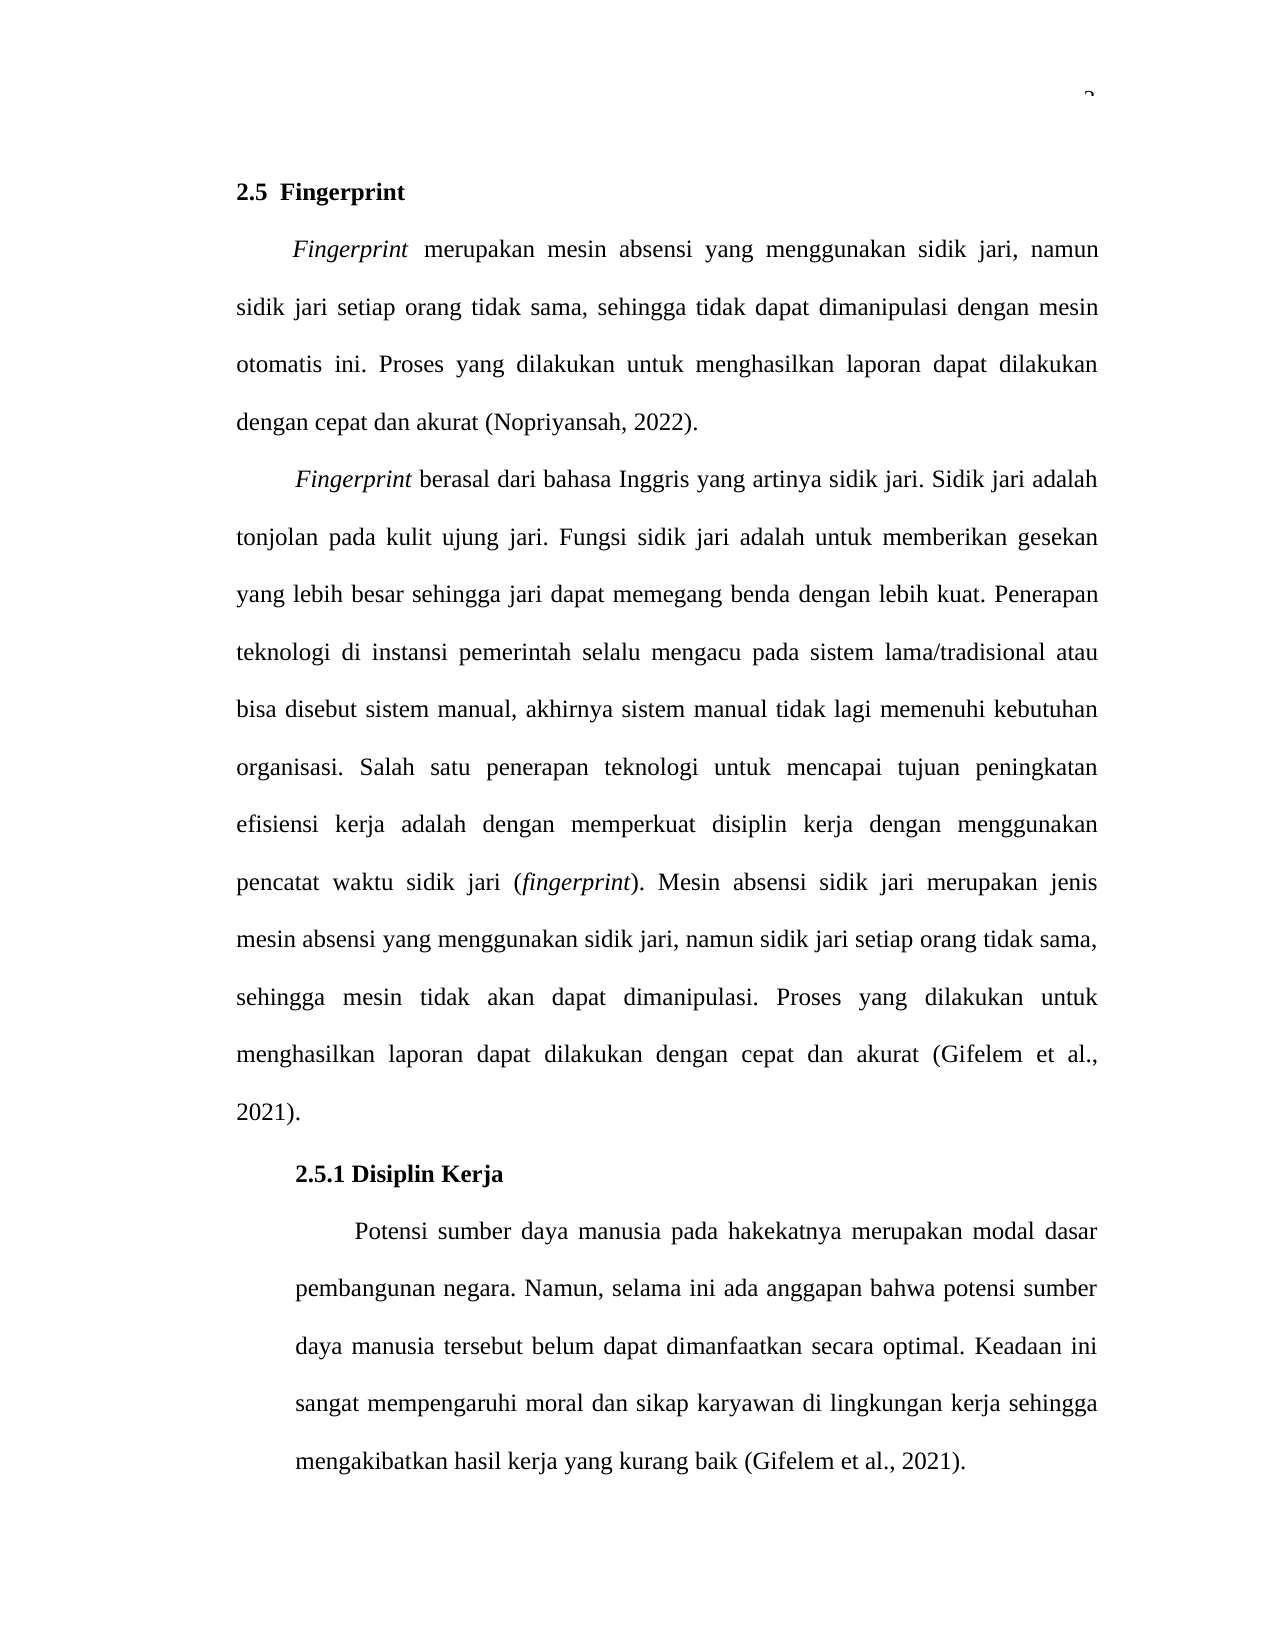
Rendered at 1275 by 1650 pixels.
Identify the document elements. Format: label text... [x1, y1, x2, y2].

subtitle Fingerprint [236, 177, 1146, 206]
text Fingerprint merupakan mesin absensi yang menggunakan sidik jari, namun sidik jari setiap orang tidak sama, sehingga tidak dapat dimanipulasi dengan mesin otomatis ini. Proses yang dilakukan untuk menghasilkan laporan dapat dilakukan dengan cepat dan akurat (Nopriyansah, 2022). [236, 234, 1098, 435]
text Potensi sumber daya manusia pada hakekatnya merupakan modal dasar pembangunan negara. Namun, selama ini ada anggapan bahwa potensi sumber daya manusia tersebut belum dapat dimanfaatkan secara optimal. Keadaan ini sangat mempengaruhi moral dan sikap karyawan di lingkungan kerja sehingga mengakibatkan hasil kerja yang kurang baik (Gifelem et al., 2021). [295, 1216, 1098, 1474]
subtitle Disiplin Kerja [295, 1159, 1146, 1187]
text Fingerprint berasal dari bahasa Inggris yang artinya sidik jari. Sidik jari adalah tonjolan pada kulit ujung jari. Fungsi sidik jari adalah untuk memberikan gesekan yang lebih besar sehingga jari dapat memegang benda dengan lebih kuat. Penerapan teknologi di instansi pemerintah selalu mengacu pada sistem lama/tradisional atau bisa disebut sistem manual, akhirnya sistem manual tidak lagi memenuhi kebutuhan organisasi. Salah satu penerapan teknologi untuk mencapai tujuan peningkatan efisiensi kerja adalah dengan memperkuat disiplin kerja dengan menggunakan pencatat waktu sidik jari (fingerprint). Mesin absensi sidik jari merupakan jenis mesin absensi yang menggunakan sidik jari, namun sidik jari setiap orang tidak sama, sehingga mesin tidak akan dapat dimanipulasi. Proses yang dilakukan untuk menghasilkan laporan dapat dilakukan dengan cepat dan akurat (Gifelem et al., 2021). [236, 464, 1098, 1125]
